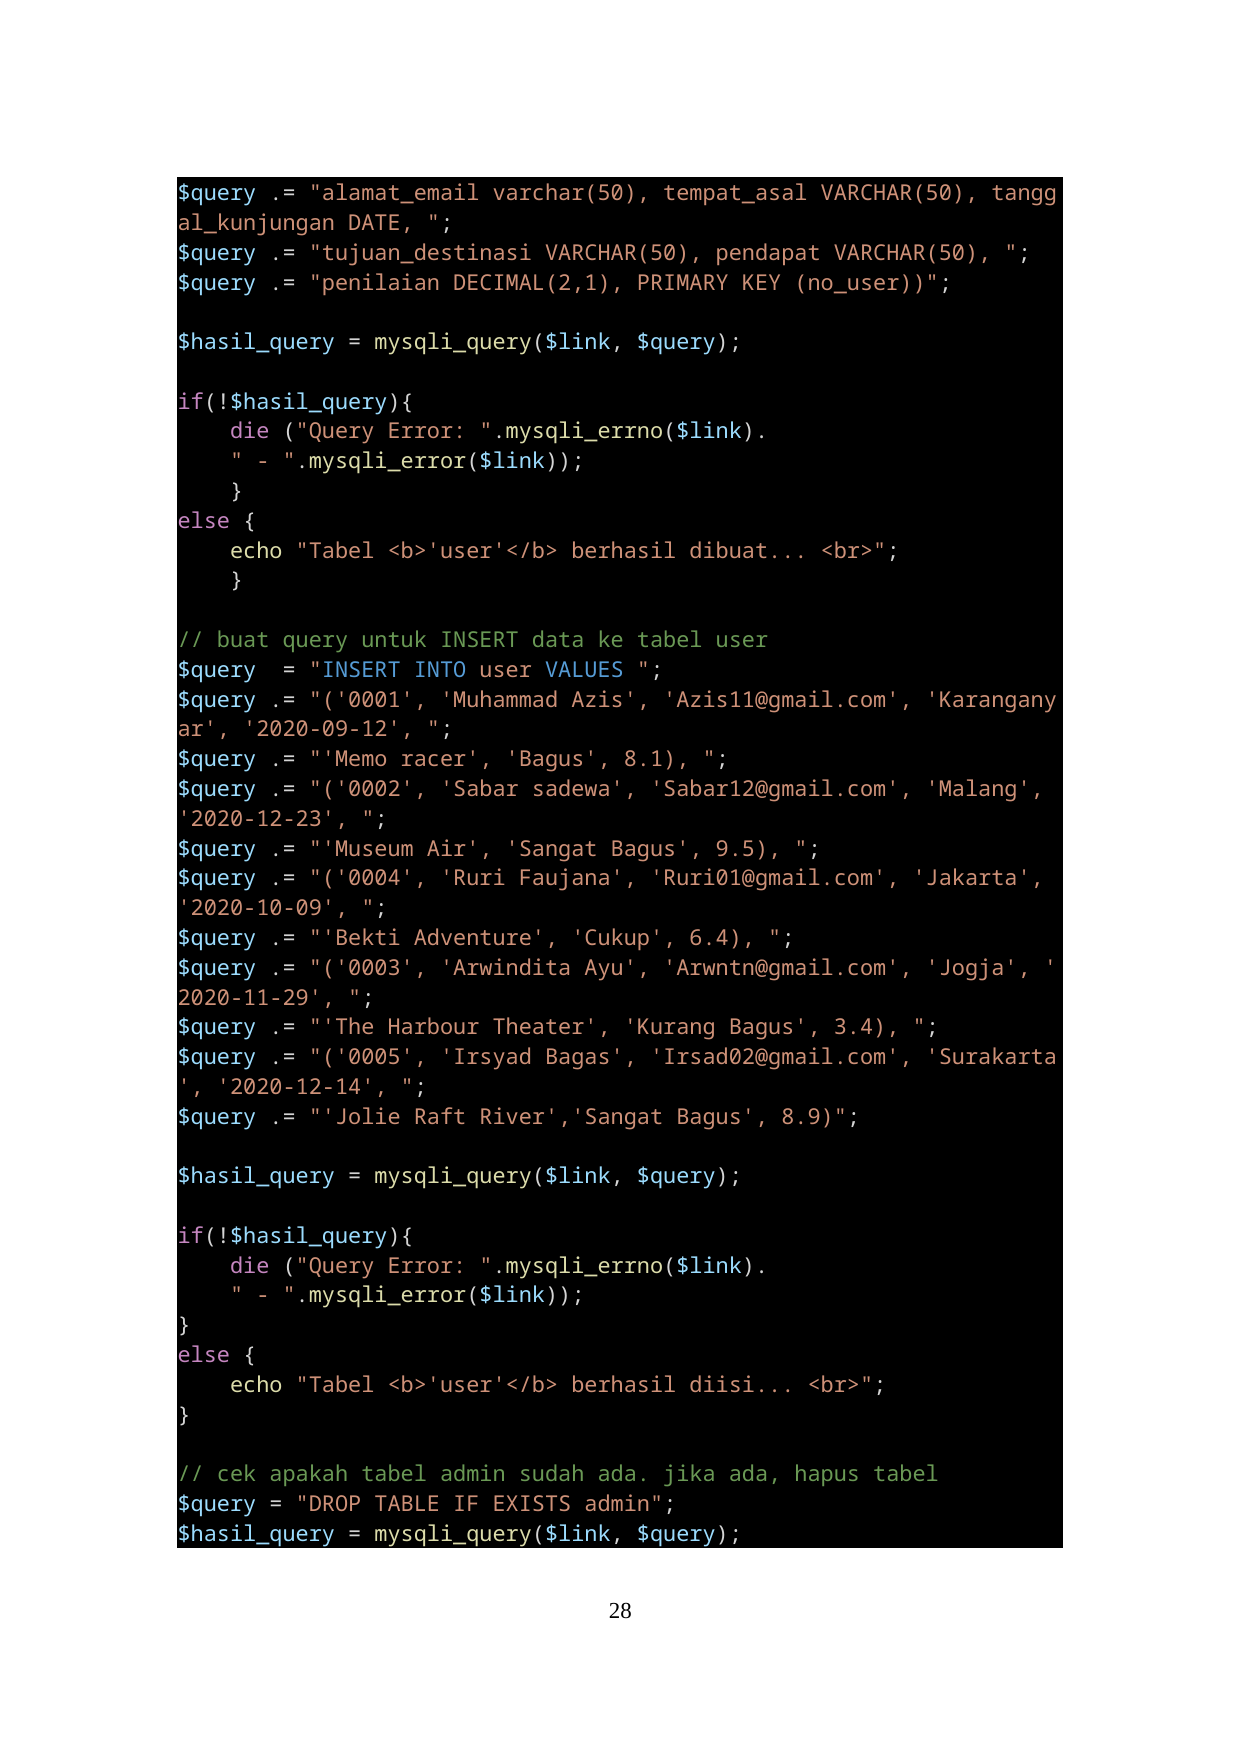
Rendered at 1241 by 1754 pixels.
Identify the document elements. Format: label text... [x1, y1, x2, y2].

text } [177, 475, 1063, 505]
text else { [177, 1339, 1063, 1369]
text $query .= "'Memo racer', 'Bagus', 8.1), "; [177, 743, 1063, 773]
text $hasil_query = mysqli_query($link, $query); [177, 1160, 1063, 1190]
text $query .= "'Bekti Adventure', 'Cukup', 6.4), "; [177, 922, 1063, 952]
text $query .= "('0002', 'Sabar sadewa', 'Sabar12@gmail.com', 'Malang', '2020-12-23', "; [177, 773, 1063, 833]
text $query .= "penilaian DECIMAL(2,1), PRIMARY KEY (no_user))"; [177, 267, 1063, 296]
text die ("Query Error: ".mysqli_errno($link). [177, 1250, 1063, 1279]
text " - ".mysqli_error($link)); [177, 445, 1063, 475]
text echo "Tabel <b>'user'</b> berhasil dibuat... <br>"; [177, 535, 1063, 564]
text $query .= "('0005', 'Irsyad Bagas', 'Irsad02@gmail.com', 'Surakarta', '2020-12-14', "; [177, 1041, 1063, 1101]
text } [177, 1399, 1063, 1428]
text $query .= "('0004', 'Ruri Faujana', 'Ruri01@gmail.com', 'Jakarta', '2020-10-09', "; [177, 862, 1063, 922]
text $query .= "('0001', 'Muhammad Azis', 'Azis11@gmail.com', 'Karanganyar', '2020-09-12', "; [177, 684, 1063, 743]
text $query .= "tujuan_destinasi VARCHAR(50), pendapat VARCHAR(50), "; [177, 237, 1063, 267]
text $hasil_query = mysqli_query($link, $query); [177, 326, 1063, 356]
text $query .= "alamat_email varchar(50), tempat_asal VARCHAR(50), tanggal_kunjungan DATE, "; [177, 177, 1063, 237]
text // buat query untuk INSERT data ke tabel user [177, 624, 1063, 654]
text $query = "INSERT INTO user VALUES "; [177, 654, 1063, 684]
text // cek apakah tabel admin sudah ada. jika ada, hapus tabel [177, 1458, 1063, 1488]
text else { [177, 505, 1063, 535]
text if(!$hasil_query){ [177, 1220, 1063, 1250]
text $query = "DROP TABLE IF EXISTS admin"; [177, 1488, 1063, 1518]
text $query .= "('0003', 'Arwindita Ayu', 'Arwntn@gmail.com', 'Jogja', '2020-11-29', "; [177, 952, 1063, 1011]
text if(!$hasil_query){ [177, 386, 1063, 416]
text " - ".mysqli_error($link)); [177, 1279, 1063, 1309]
text $hasil_query = mysqli_query($link, $query); [177, 1518, 1063, 1548]
text echo "Tabel <b>'user'</b> berhasil diisi... <br>"; [177, 1369, 1063, 1399]
text die ("Query Error: ".mysqli_errno($link). [177, 416, 1063, 445]
text } [177, 564, 1063, 594]
text $query .= "'Museum Air', 'Sangat Bagus', 9.5), "; [177, 833, 1063, 862]
text $query .= "'The Harbour Theater', 'Kurang Bagus', 3.4), "; [177, 1011, 1063, 1041]
text } [177, 1309, 1063, 1339]
text $query .= "'Jolie Raft River','Sangat Bagus', 8.9)"; [177, 1101, 1063, 1131]
